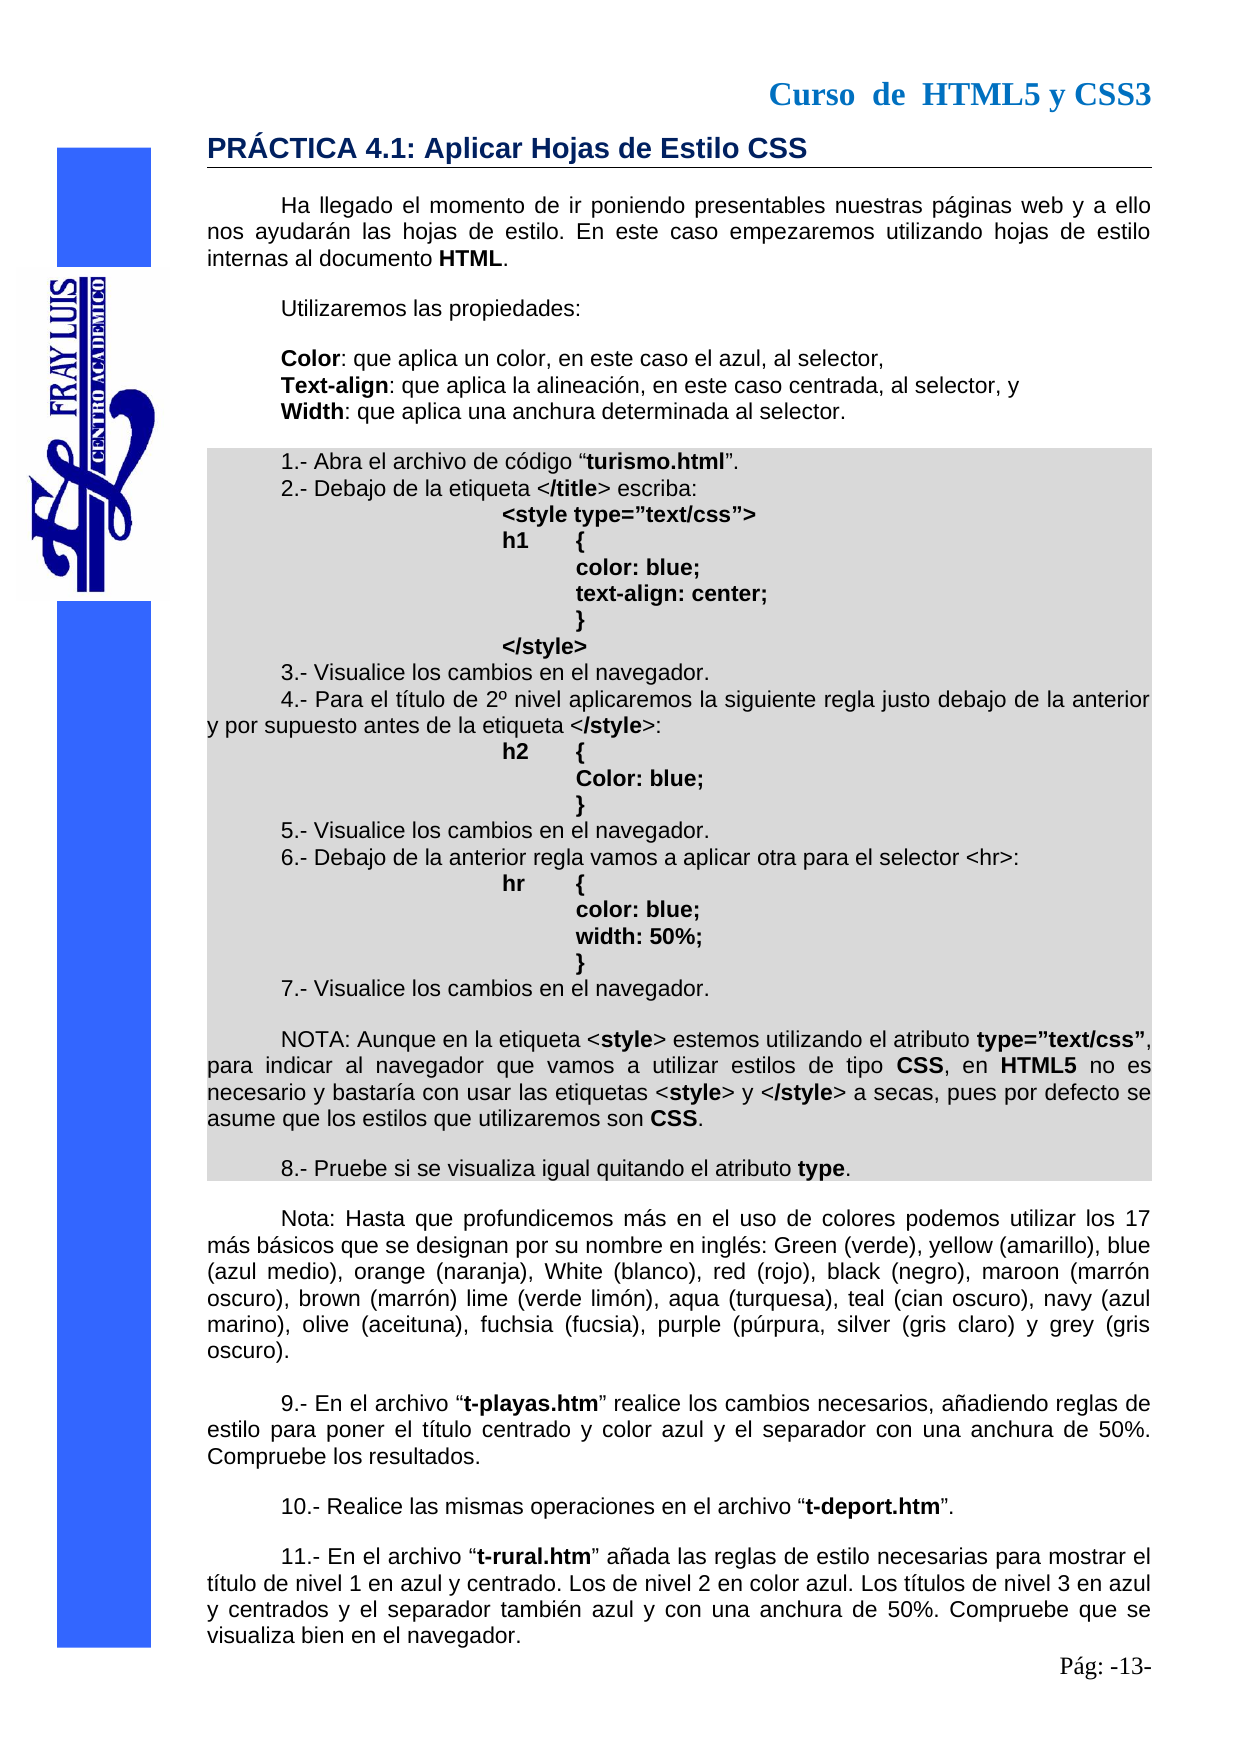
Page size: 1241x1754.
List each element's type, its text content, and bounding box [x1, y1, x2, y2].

text NOTA: Aunque en la etiqueta <style> estemos utilizando el atributo type=”text/css”, para indicar al navegador que vamos a utilizar estilos de tipo CSS, en HTML5 no es necesario y bastaría con usar las etiquetas <style> y </style> a secas, pues por defecto se asume que los estilos que utilizaremos son CSS. [207, 1026, 1152, 1131]
text color: blue; [207, 554, 1152, 580]
text } [207, 949, 1152, 975]
text hr { [207, 870, 1152, 896]
text Width: que aplica una anchura determinada al selector. [207, 398, 1152, 424]
text 11.- En el archivo “t-rural.htm” añada las reglas de estilo necesarias para mostrar el título de nivel 1 en azul y centrado. Los de nivel 2 en color azul. Los títulos de nivel 3 en azul y centrados y el separador también azul y con una anchura de 50%. Compruebe que se visualiza bien en el navegador. [207, 1543, 1152, 1649]
text </style> [207, 633, 1152, 659]
text <style type=”text/css”> [207, 501, 1152, 527]
text PRÁCTICA 4.1: Aplicar Hojas de Estilo CSS [207, 131, 1152, 167]
text 4.- Para el título de 2º nivel aplicaremos la siguiente regla justo debajo de la anterior y por supuesto antes de la etiqueta </style>: [207, 686, 1152, 738]
text 6.- Debajo de la anterior regla vamos a aplicar otra para el selector <hr>: [207, 844, 1152, 870]
text Ha llegado el momento de ir poniendo presentables nuestras páginas web y a ello nos ayudarán las hojas de estilo. En este caso empezaremos utilizando hojas de estilo internas al documento HTML. [207, 192, 1152, 271]
text Utilizaremos las propiedades: [207, 295, 1152, 321]
text h2 { [207, 738, 1152, 764]
text 2.- Debajo de la etiqueta </title> escriba: [207, 475, 1152, 501]
text 9.- En el archivo “t-playas.htm” realice los cambios necesarios, añadiendo reglas de estilo para poner el título centrado y color azul y el separador con una anchura de 50%. Compruebe los resultados. [207, 1390, 1152, 1469]
text 5.- Visualice los cambios en el navegador. [207, 817, 1152, 844]
text Color: que aplica un color, en este caso el azul, al selector, [207, 345, 1152, 372]
text text-align: center; [207, 580, 1152, 606]
text 1.- Abra el archivo de código “turismo.html”. [207, 448, 1152, 475]
text 8.- Pruebe si se visualiza igual quitando el atributo type. [207, 1155, 1152, 1181]
text color: blue; [207, 896, 1152, 923]
text } [207, 791, 1152, 817]
text Nota: Hasta que profundicemos más en el uso de colores podemos utilizar los 17 más básicos que se designan por su nombre en inglés: Green (verde), yellow (amarillo), blue (azul medio), orange (naranja), White (blanco), red (rojo), black (negro), maroon (marrón oscuro), brown (marrón) lime (verde limón), aqua (turquesa), teal (cian oscuro), navy (azul marino), olive (aceituna), fuchsia (fucsia), purple (púrpura, silver (gris claro) y grey (gris oscuro). [207, 1205, 1152, 1363]
text 7.- Visualice los cambios en el navegador. [207, 975, 1152, 1002]
text } [207, 606, 1152, 633]
text 10.- Realice las mismas operaciones en el archivo “t-deport.htm”. [207, 1493, 1152, 1519]
text width: 50%; [207, 923, 1152, 949]
text 3.- Visualice los cambios en el navegador. [207, 659, 1152, 686]
text Color: blue; [207, 764, 1152, 791]
text h1 { [207, 527, 1152, 554]
text Text-align: que aplica la alineación, en este caso centrada, al selector, y [207, 372, 1152, 398]
